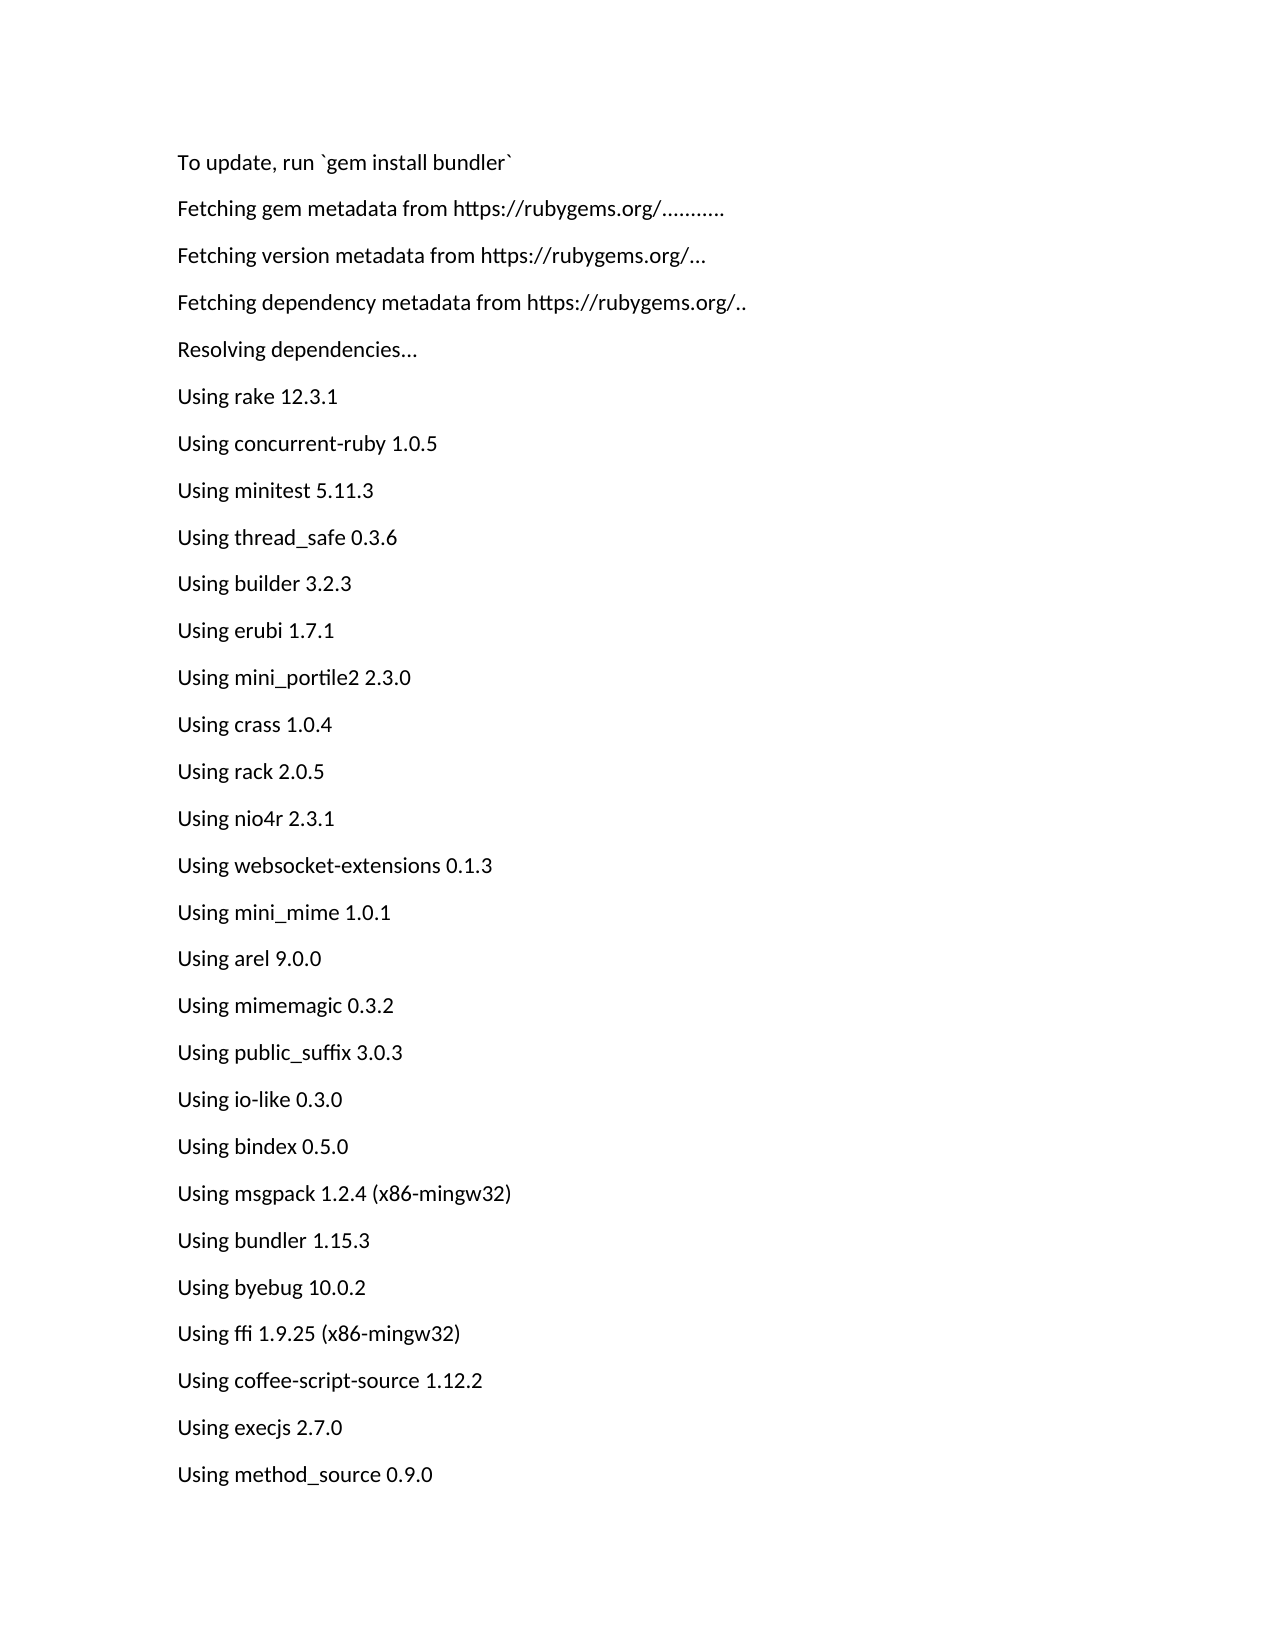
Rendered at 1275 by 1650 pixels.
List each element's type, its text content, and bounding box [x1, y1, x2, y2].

text Using crass 1.0.4 [177, 710, 1098, 738]
text Using bindex 0.5.0 [177, 1132, 1098, 1160]
text Using execjs 2.7.0 [177, 1413, 1098, 1441]
text Fetching dependency metadata from https://rubygems.org/.. [177, 288, 1098, 316]
text Using mini_portile2 2.3.0 [177, 663, 1098, 691]
text Using io-like 0.3.0 [177, 1085, 1098, 1113]
text Using method_source 0.9.0 [177, 1460, 1098, 1488]
text Using websocket-extensions 0.1.3 [177, 851, 1098, 879]
text Using byebug 10.0.2 [177, 1273, 1098, 1301]
text Using nio4r 2.3.1 [177, 804, 1098, 832]
text Using builder 3.2.3 [177, 569, 1098, 597]
text Using rack 2.0.5 [177, 757, 1098, 785]
text Using mimemagic 0.3.2 [177, 991, 1098, 1019]
text Using erubi 1.7.1 [177, 616, 1098, 644]
text Using concurrent-ruby 1.0.5 [177, 429, 1098, 457]
text Using ffi 1.9.25 (x86-mingw32) [177, 1319, 1098, 1347]
text Using coffee-script-source 1.12.2 [177, 1366, 1098, 1394]
text Using arel 9.0.0 [177, 944, 1098, 972]
text Using mini_mime 1.0.1 [177, 898, 1098, 926]
text Using public_suffix 3.0.3 [177, 1038, 1098, 1066]
text Fetching version metadata from https://rubygems.org/... [177, 241, 1098, 269]
text Using minitest 5.11.3 [177, 476, 1098, 504]
text Resolving dependencies... [177, 335, 1098, 363]
text To update, run `gem install bundler` [177, 148, 1098, 176]
text Using thread_safe 0.3.6 [177, 523, 1098, 551]
text Using rake 12.3.1 [177, 382, 1098, 410]
text Using bundler 1.15.3 [177, 1226, 1098, 1254]
text Fetching gem metadata from https://rubygems.org/........... [177, 194, 1098, 222]
text Using msgpack 1.2.4 (x86-mingw32) [177, 1179, 1098, 1207]
